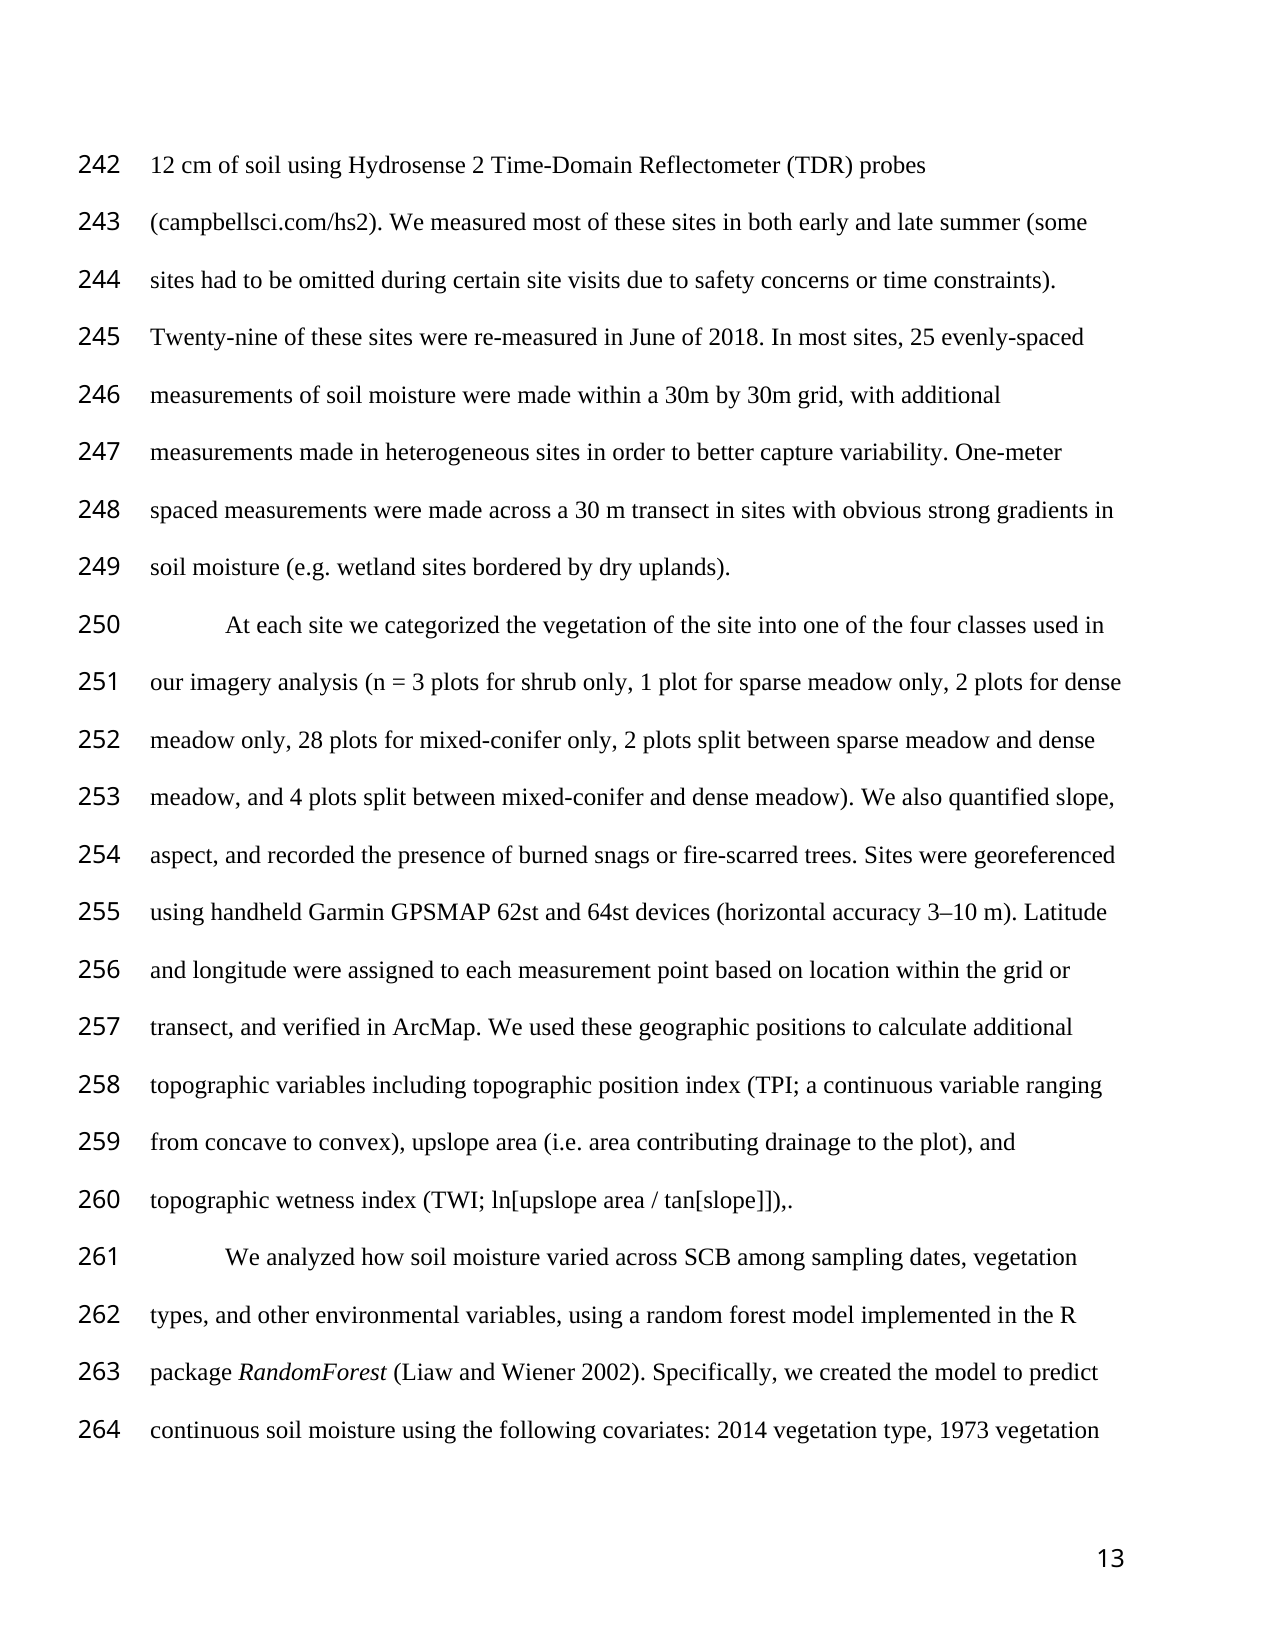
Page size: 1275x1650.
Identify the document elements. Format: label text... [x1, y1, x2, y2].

text At each site we categorized the vegetation of the site into one of the four classes used in our imagery analysis (n = 3 plots for shrub only, 1 plot for sparse meadow only, 2 plots for dense meadow only, 28 plots for mixed-conifer only, 2 plots split between sparse meadow and dense meadow, and 4 plots split between mixed-conifer and dense meadow). We also quantified slope, aspect, and recorded the presence of burned snags or fire-scarred trees. Sites were georeferenced using handheld Garmin GPSMAP 62st and 64st devices (horizontal accuracy 3–10 m). Latitude and longitude were assigned to each measurement point based on location within the grid or transect, and verified in ArcMap. We used these geographic positions to calculate additional topographic variables including topographic position index (TPI; a continuous variable ranging from concave to convex), upslope area (i.e. area contributing drainage to the plot), and topographic wetness index (TWI; ln[upslope area / tan[slope]]),. [150, 610, 1125, 1214]
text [150, 150, 1125, 581]
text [150, 1242, 1125, 1444]
